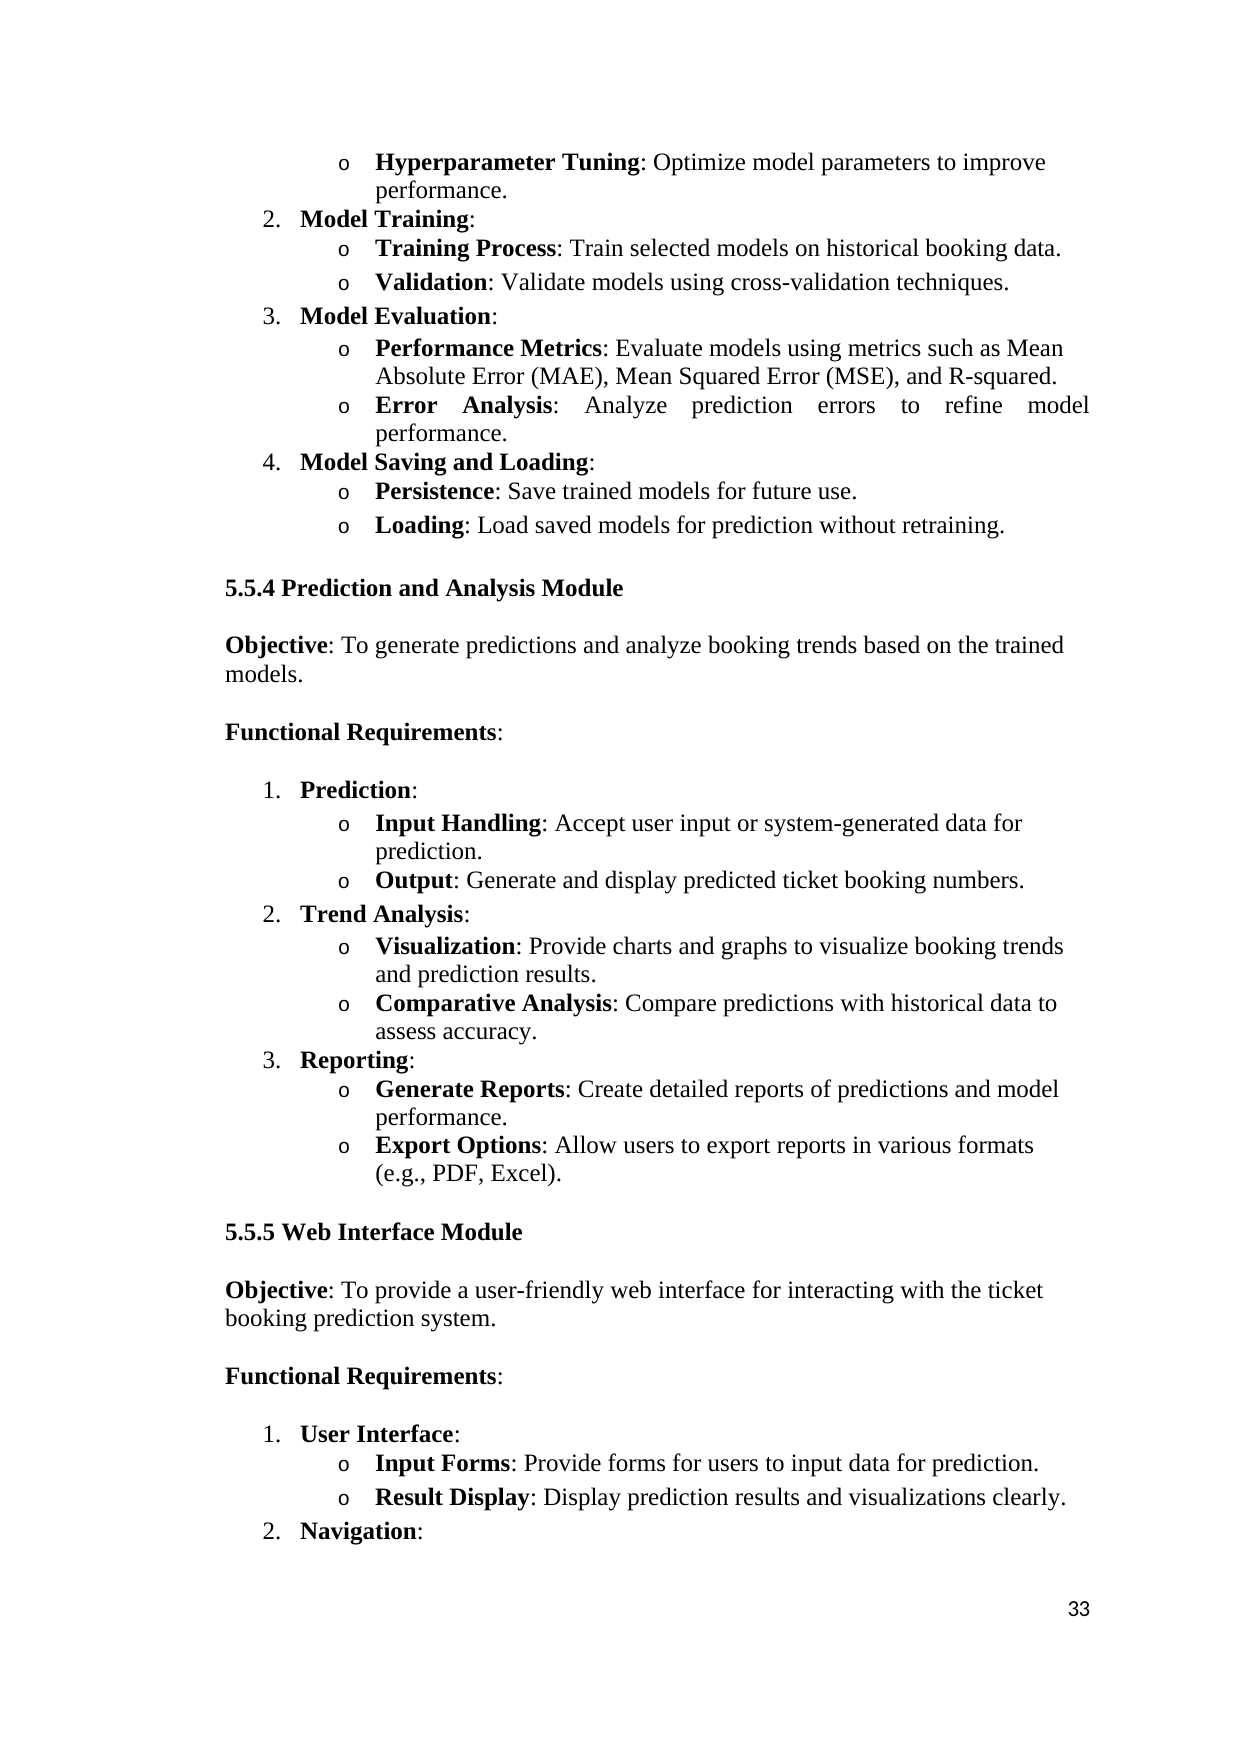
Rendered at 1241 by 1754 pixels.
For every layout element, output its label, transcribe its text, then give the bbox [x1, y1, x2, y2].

list Validation: Validate models using cross-validation techniques. [337, 267, 1211, 297]
list Web Interface Module [225, 1217, 1211, 1246]
list Input Handling: Accept user input or system-generated data for prediction. [338, 808, 1090, 864]
list Persistence: Save trained models for future use. [337, 476, 1211, 505]
list Trend Analysis: [262, 899, 1211, 928]
list Model Training: [262, 204, 1211, 233]
text Functional Requirements: [225, 1361, 1211, 1390]
list User Interface: [262, 1419, 1211, 1448]
list Reporting: [262, 1045, 1211, 1074]
list Hyperparameter Tuning: Optimize model parameters to improve performance. [338, 148, 1090, 204]
list Comparative Analysis: Compare predictions with historical data to assess accuracy. [338, 989, 1091, 1045]
text Objective: To provide a user-friendly web interface for interacting with the ticket booking prediction system. [225, 1275, 1091, 1332]
list Error Analysis: Analyze prediction errors to refine model performance. [338, 391, 1090, 447]
list Result Display: Display prediction results and visualizations clearly. [337, 1482, 1211, 1512]
list Model Saving and Loading: [262, 447, 1211, 476]
list Input Forms: Provide forms for users to input data for prediction. [337, 1448, 1211, 1478]
text Functional Requirements: [225, 717, 1211, 746]
list Output: Generate and display predicted ticket booking numbers. [337, 865, 1211, 894]
list Performance Metrics: Evaluate models using metrics such as Mean Absolute Error (MAE), Mean Squared Error (MSE), and R-squared. [338, 334, 1090, 390]
text Objective: To generate predictions and analyze booking trends based on the trained models. [225, 631, 1082, 688]
list Loading: Load saved models for prediction without retraining. [337, 510, 1211, 540]
list Export Options: Allow users to export reports in various formats (e.g., PDF, Excel). [338, 1131, 1090, 1187]
list Prediction and Analysis Module [225, 573, 1211, 602]
list Generate Reports: Create detailed reports of predictions and model performance. [338, 1074, 1090, 1130]
list Training Process: Train selected models on historical booking data. [337, 233, 1211, 262]
list Visualization: Provide charts and graphs to visualize booking trends and prediction results. [338, 932, 1090, 988]
list Model Evaluation: [262, 301, 1211, 330]
list Navigation: [262, 1516, 1211, 1545]
list Prediction: [262, 775, 1211, 804]
